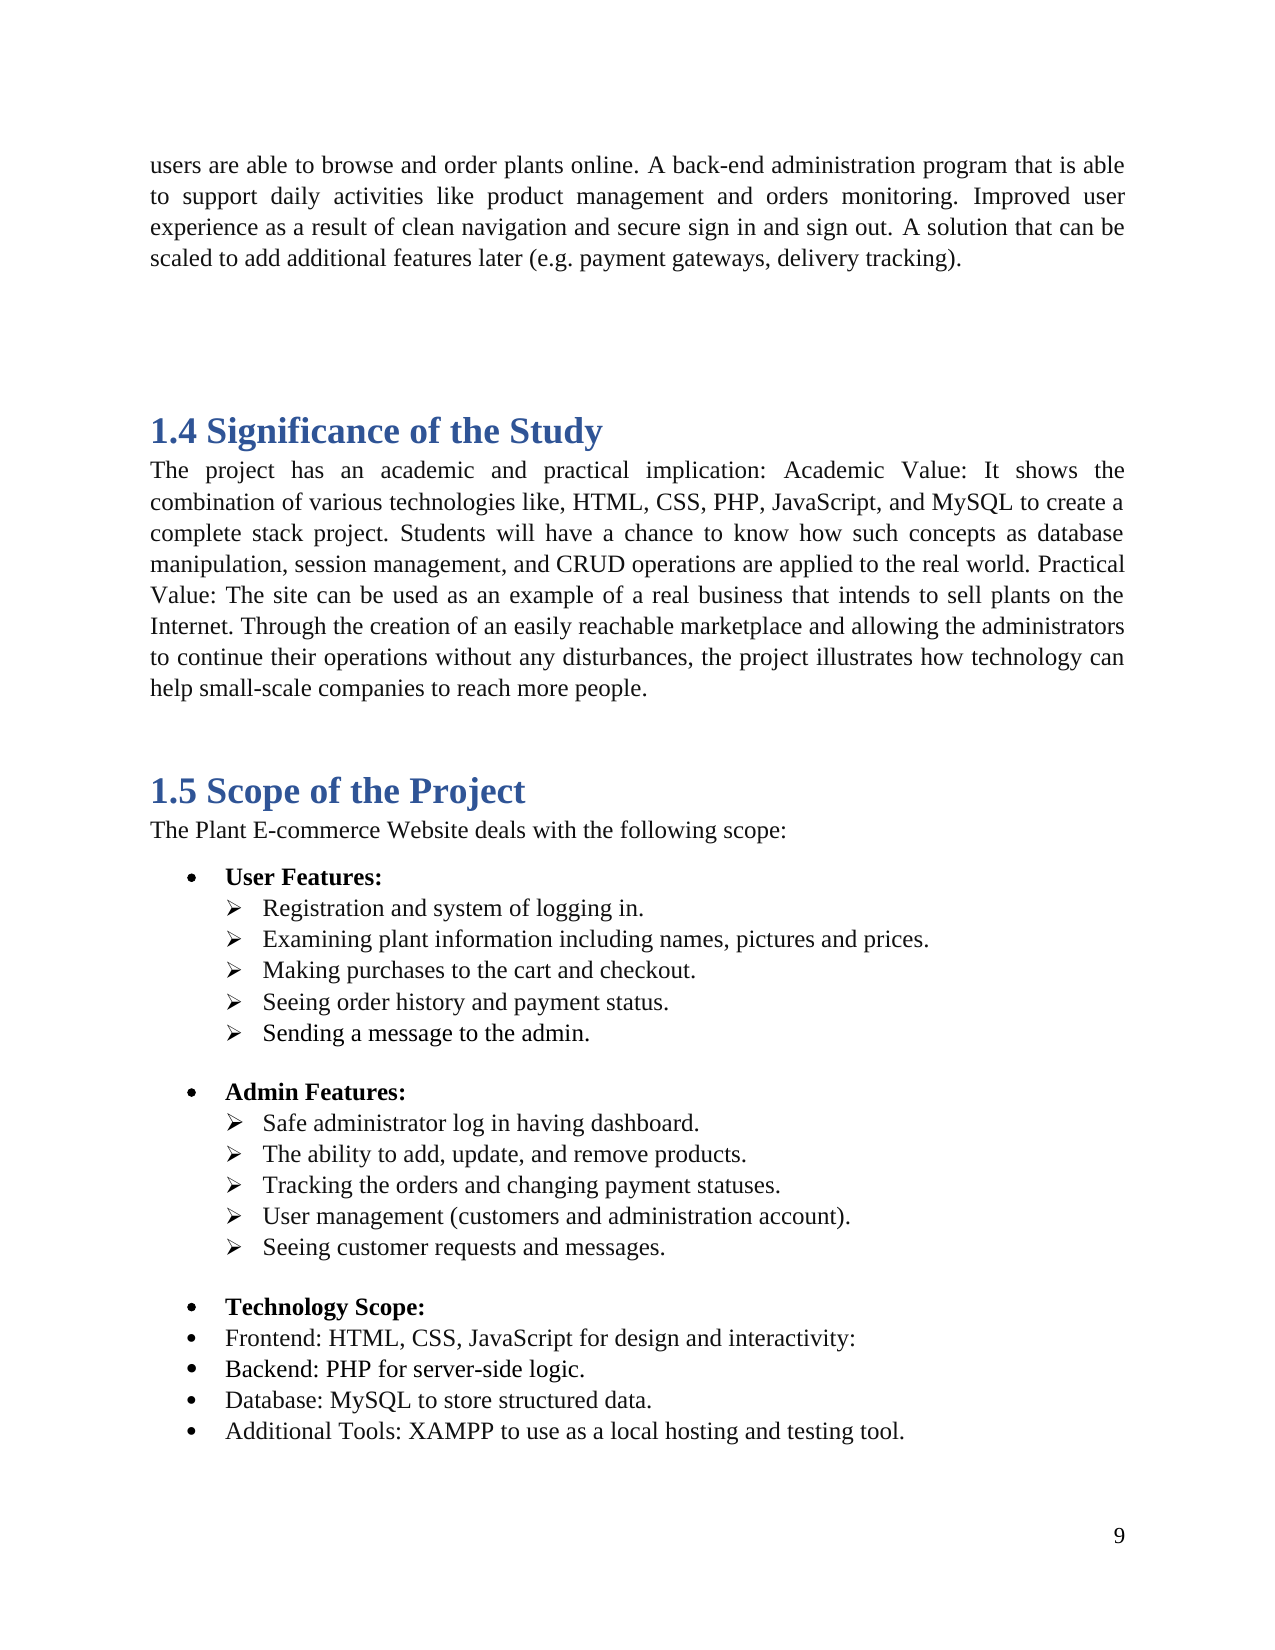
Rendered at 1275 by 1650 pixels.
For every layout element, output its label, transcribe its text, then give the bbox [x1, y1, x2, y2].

list Registration and system of logging in. [225, 893, 1125, 922]
list Examining plant information including names, pictures and prices. [225, 924, 1125, 953]
list User management (customers and administration account). [225, 1201, 1125, 1230]
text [150, 150, 1125, 272]
list Frontend: HTML, CSS, JavaScript for design and interactivity: [187, 1323, 1125, 1352]
list Technology Scope: [187, 1292, 1125, 1321]
list Seeing order history and payment status. [225, 987, 1125, 1015]
list The ability to add, update, and remove products. [225, 1139, 1125, 1168]
subtitle 1.4 Significance of the Study [150, 409, 1125, 452]
list Admin Features: [187, 1077, 1125, 1106]
list Sending a message to the admin. [225, 1018, 1125, 1046]
list Database: MySQL to store structured data. [187, 1385, 1125, 1414]
list User Features: [187, 862, 1125, 891]
list Tracking the orders and changing payment statuses. [225, 1170, 1125, 1199]
list Making purchases to the cart and checkout. [225, 956, 1125, 984]
list Safe administrator log in having dashboard. [225, 1108, 1125, 1137]
text The project has an academic and practical implication: Academic Value: It shows the combination of various technologies like, HTML, CSS, PHP, JavaScript, and MySQL to create a complete stack project. Students will have a chance to know how such concepts as database manipulation, session management, and CRUD operations are applied to the real world. Practical Value: The site can be used as an example of a real business that intends to sell plants on the Internet. Through the creation of an easily reachable marketplace and allowing the administrators to continue their operations without any disturbances, the project illustrates how technology can help small-scale companies to reach more people. [150, 456, 1125, 702]
list Backend: PHP for server-side logic. [187, 1354, 1125, 1383]
subtitle 1.5 Scope of the Project [150, 768, 1125, 811]
list Seeing customer requests and messages. [225, 1232, 1125, 1261]
text The Plant E-commerce Website deals with the following scope: [150, 815, 1125, 843]
list Additional Tools: XAMPP to use as a local hosting and testing tool. [187, 1416, 1125, 1445]
